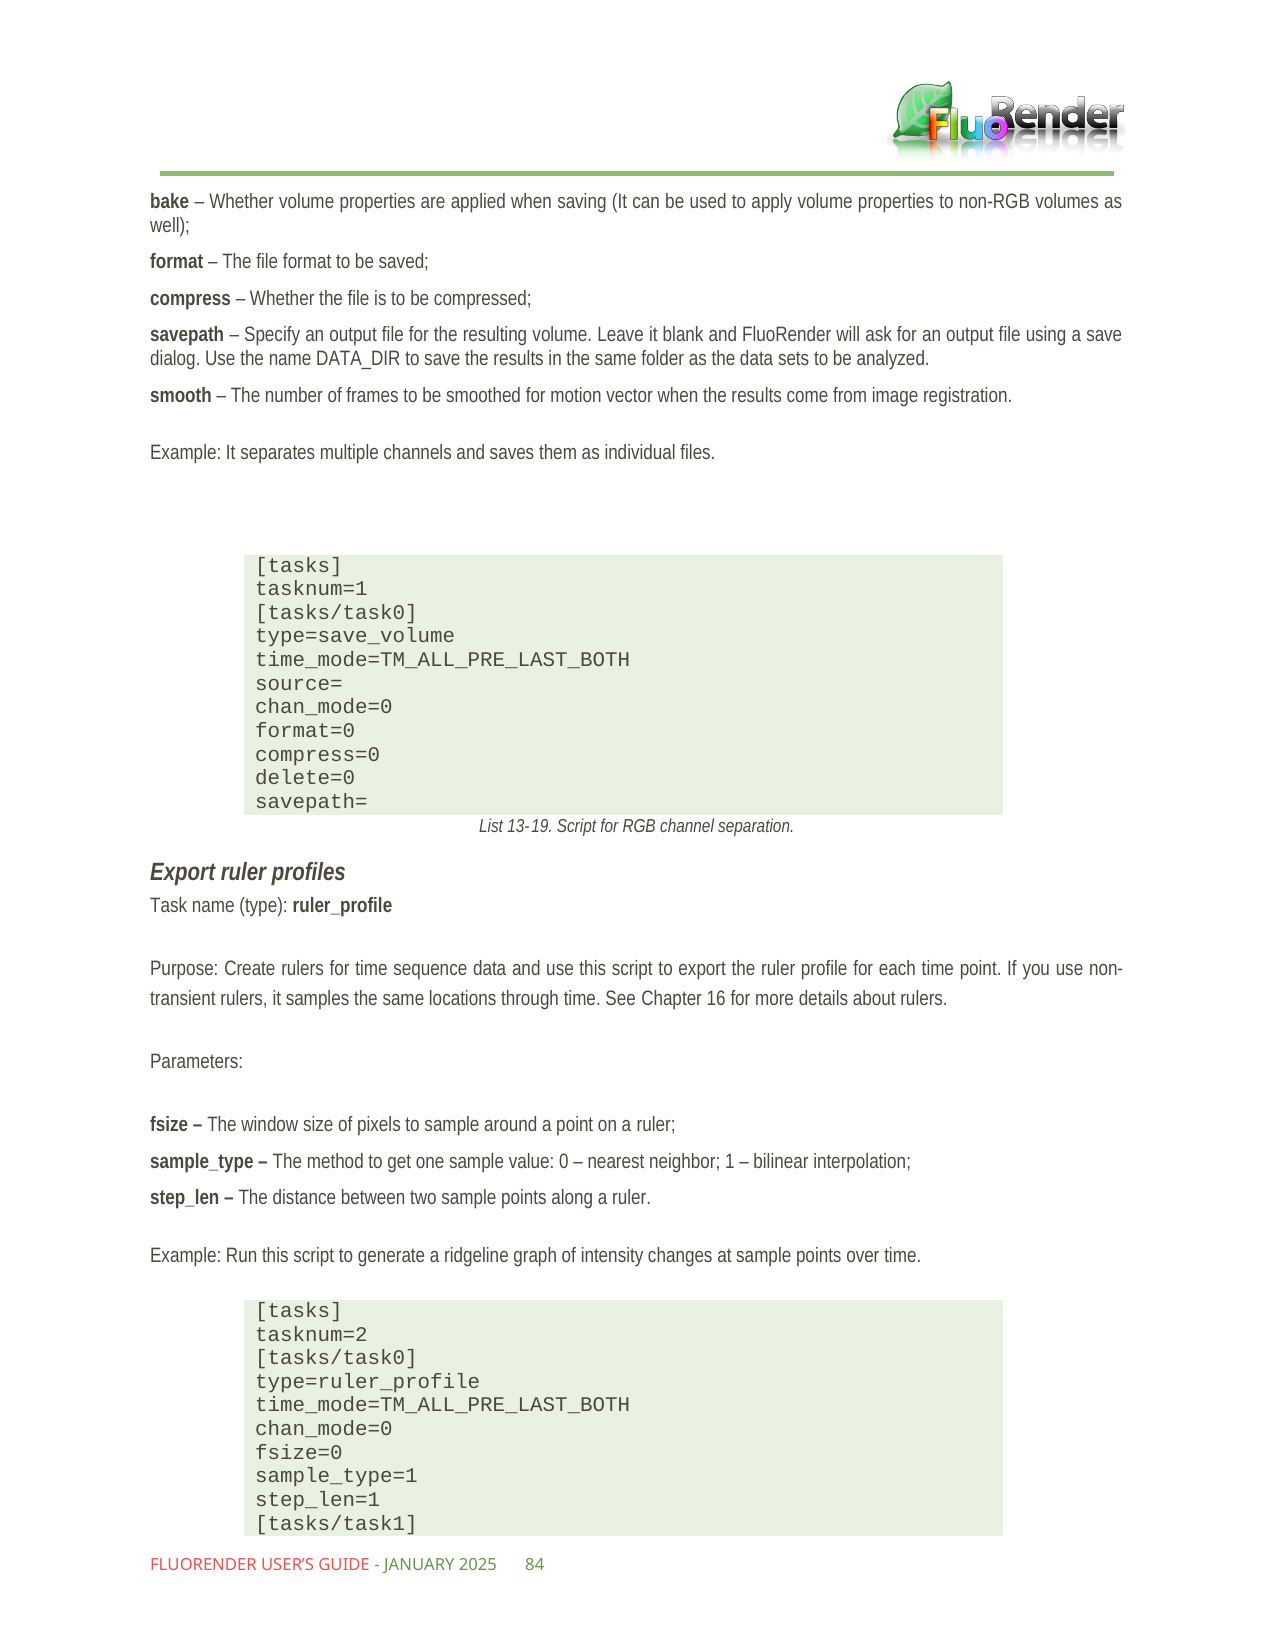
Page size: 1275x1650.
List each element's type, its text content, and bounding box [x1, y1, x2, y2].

text Example: It separates multiple channels and saves them as individual files. [150, 440, 1125, 464]
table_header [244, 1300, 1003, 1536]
text Example: Run this script to generate a ridgeline graph of intensity changes at sample points over time. [150, 1243, 1125, 1267]
picture [887, 75, 1125, 165]
subtitle Export ruler profiles [150, 857, 1125, 886]
text Parameters: [150, 1049, 1125, 1073]
text fsize – The window size of pixels to sample around a point on a ruler; [150, 1112, 1125, 1136]
text compress – Whether the file is to be compressed; [150, 286, 1125, 310]
text smooth – The number of frames to be smoothed for motion vector when the results come from image registration. [150, 383, 1125, 407]
text step_len – The distance between two sample points along a ruler. [150, 1185, 1125, 1209]
text Purpose: Create rulers for time sequence data and use this script to export the ruler profile for each time point. If you use non-transient rulers, it samples the same locations through time. See Chapter 16 for more details about rulers. [150, 956, 1125, 1010]
text Task name (type): ruler_profile [150, 893, 1125, 917]
text sample_type – The method to get one sample value: 0 – nearest neighbor; 1 – bilinear interpolation; [150, 1149, 1125, 1173]
text bake – Whether volume properties are applied when saving (It can be used to apply volume properties to non-RGB volumes as well); [150, 189, 1125, 237]
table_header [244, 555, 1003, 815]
text savepath – Specify an output file for the resulting volume. Leave it blank and FluoRender will ask for an output file using a save dialog. Use the name DATA_DIR to save the results in the same folder as the data sets to be analyzed. [150, 322, 1125, 370]
text format – The file format to be saved; [150, 249, 1125, 273]
